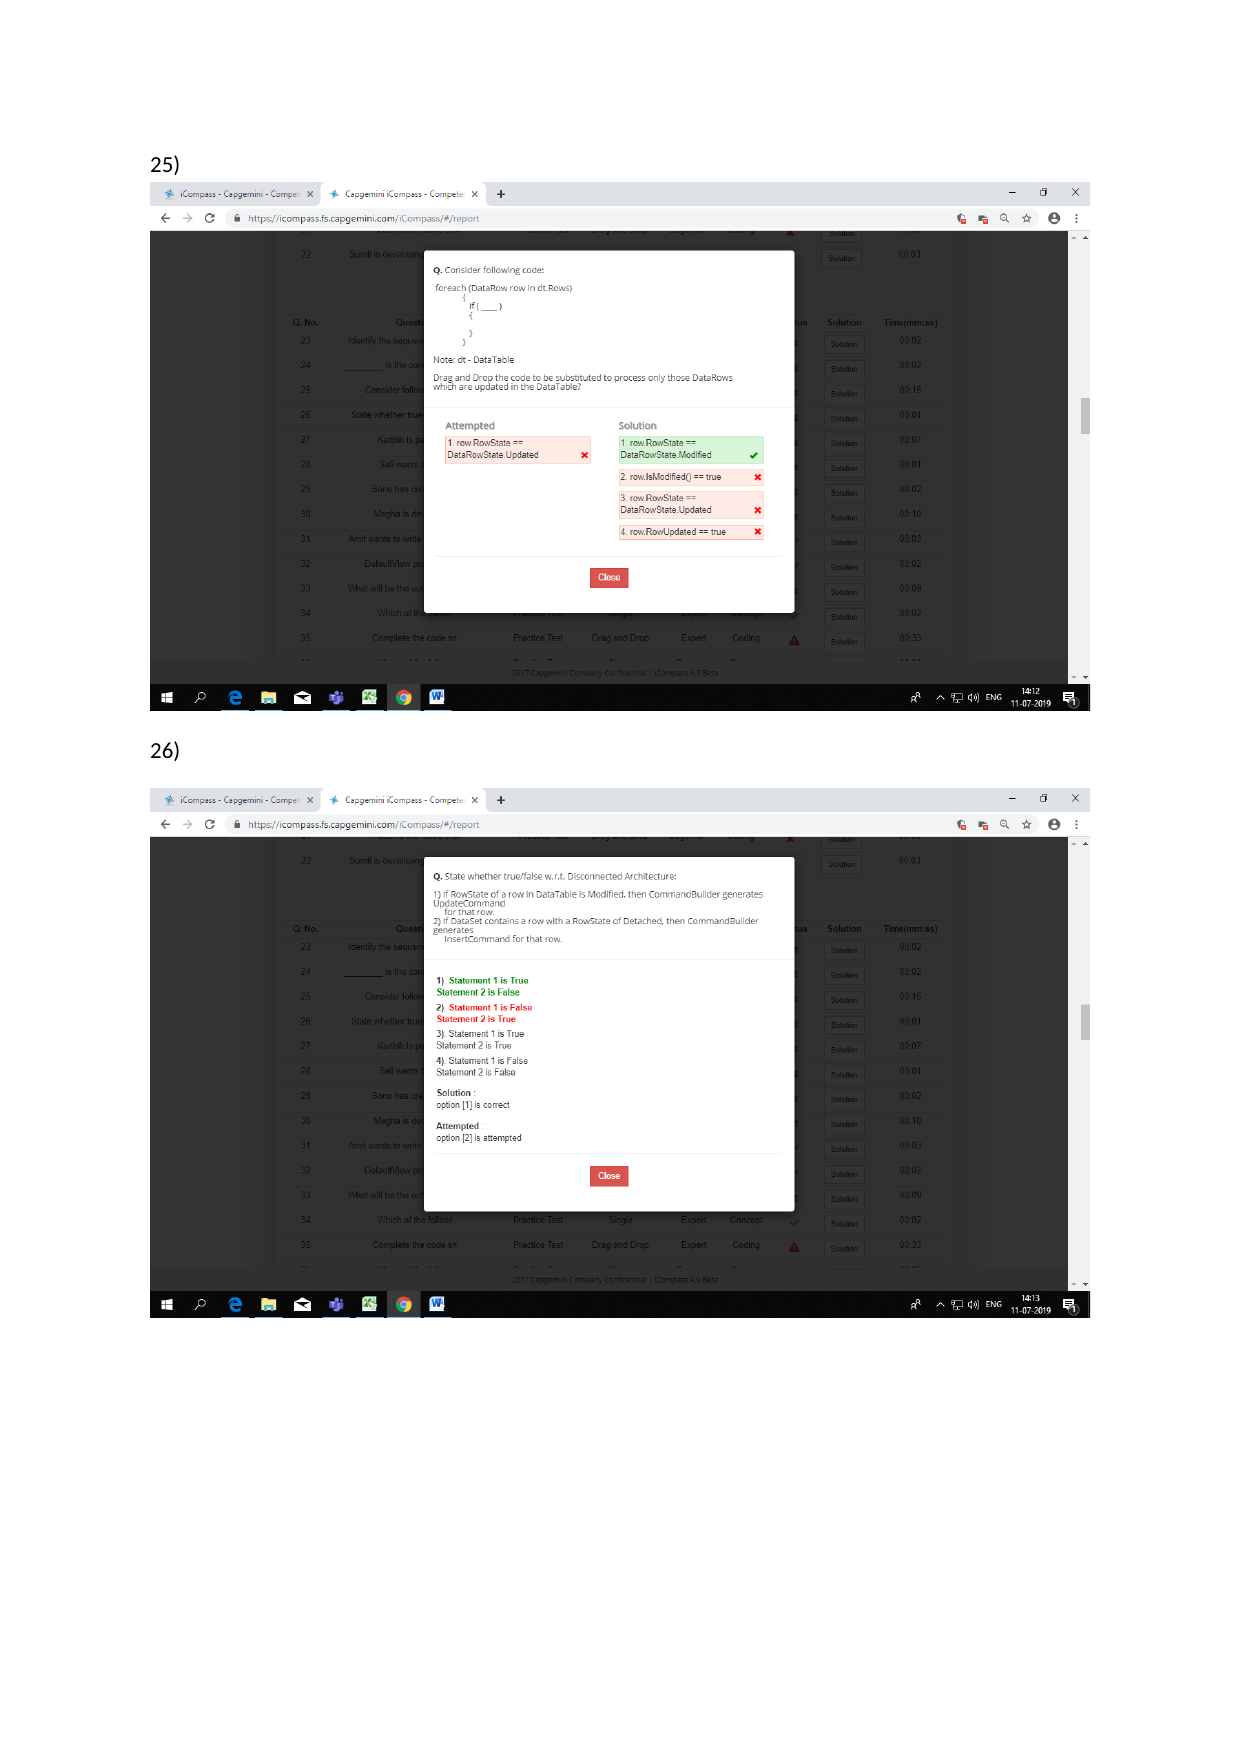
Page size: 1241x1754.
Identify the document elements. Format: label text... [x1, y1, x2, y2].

picture [150, 182, 1091, 711]
text 25) [150, 150, 1090, 182]
text 26) [150, 736, 1090, 764]
picture [150, 788, 1091, 1318]
